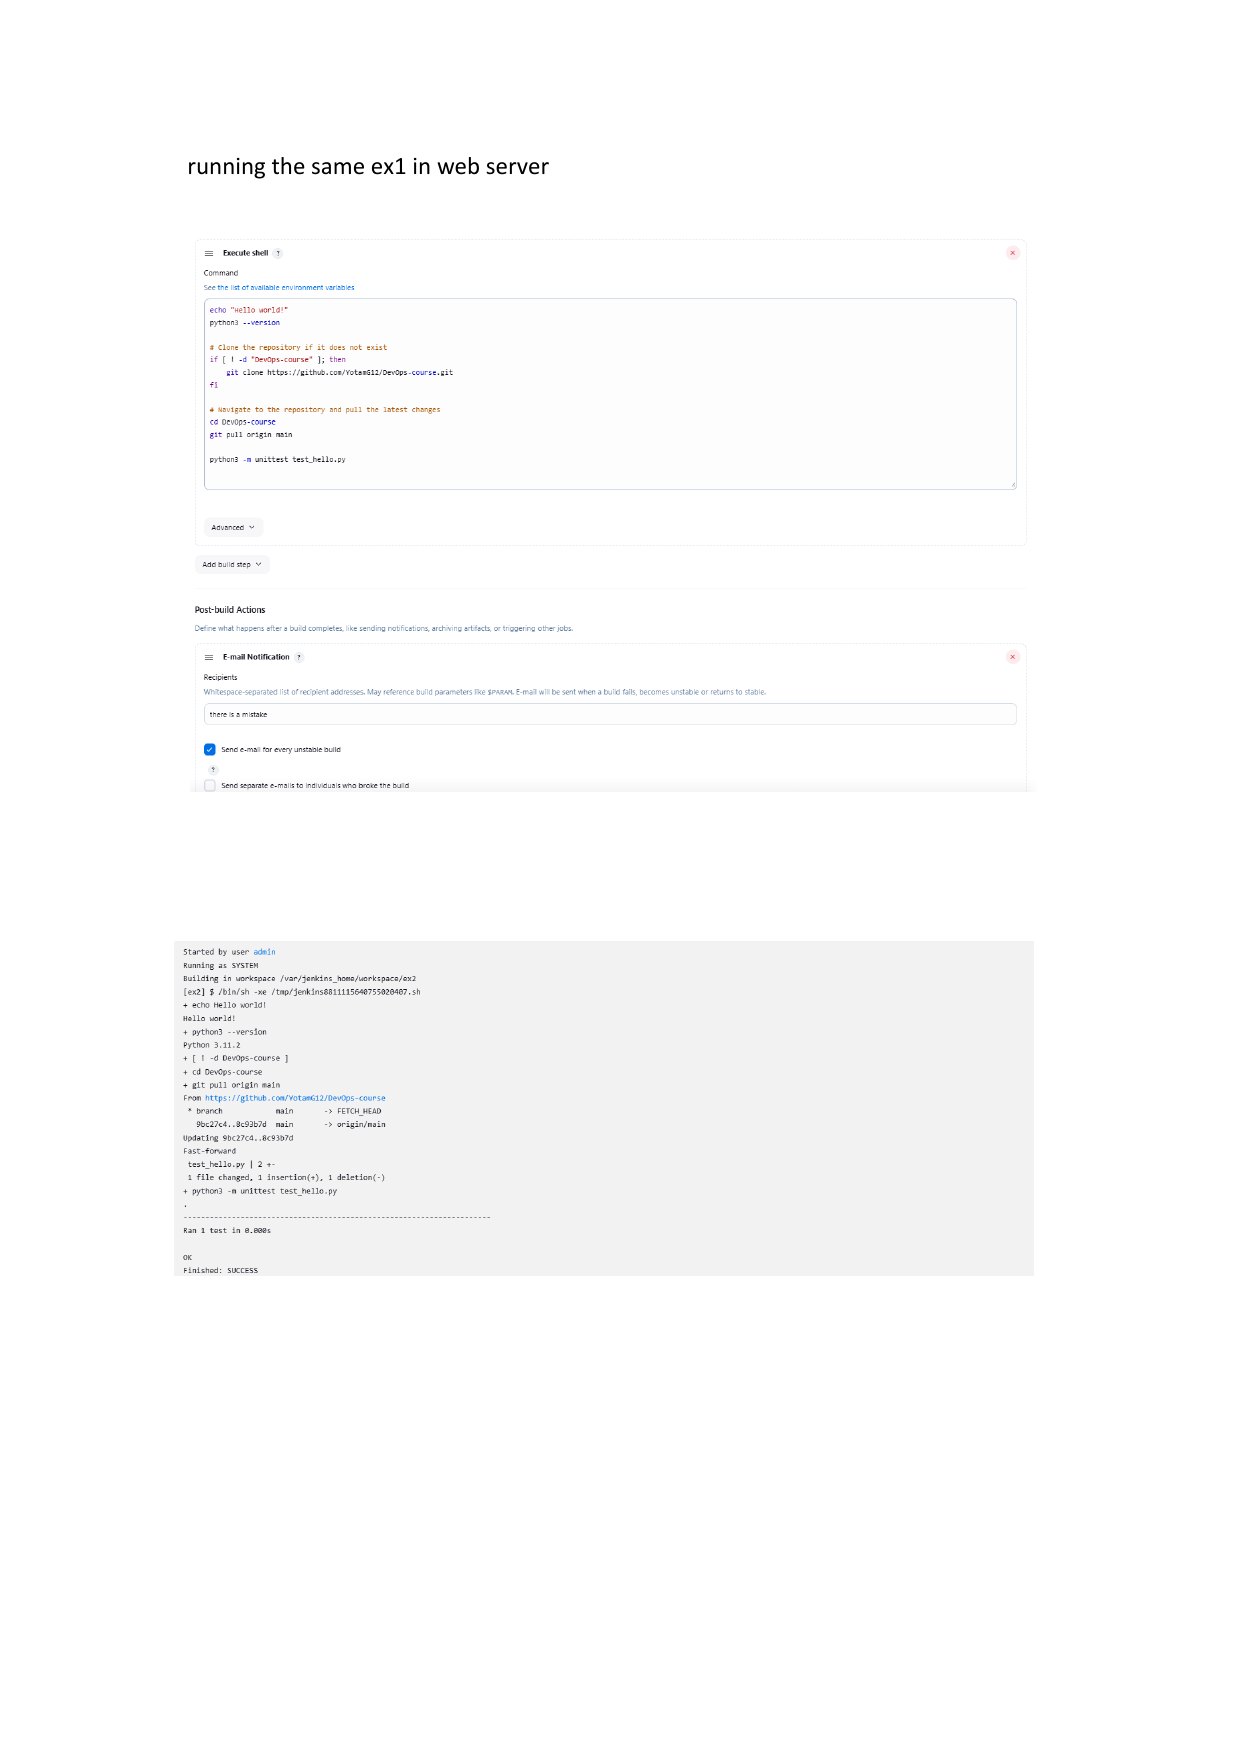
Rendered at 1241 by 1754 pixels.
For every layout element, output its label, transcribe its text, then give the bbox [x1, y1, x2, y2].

picture [189, 235, 1050, 790]
text running the same ex1 in web server [187, 150, 1015, 181]
picture [171, 941, 1034, 1276]
